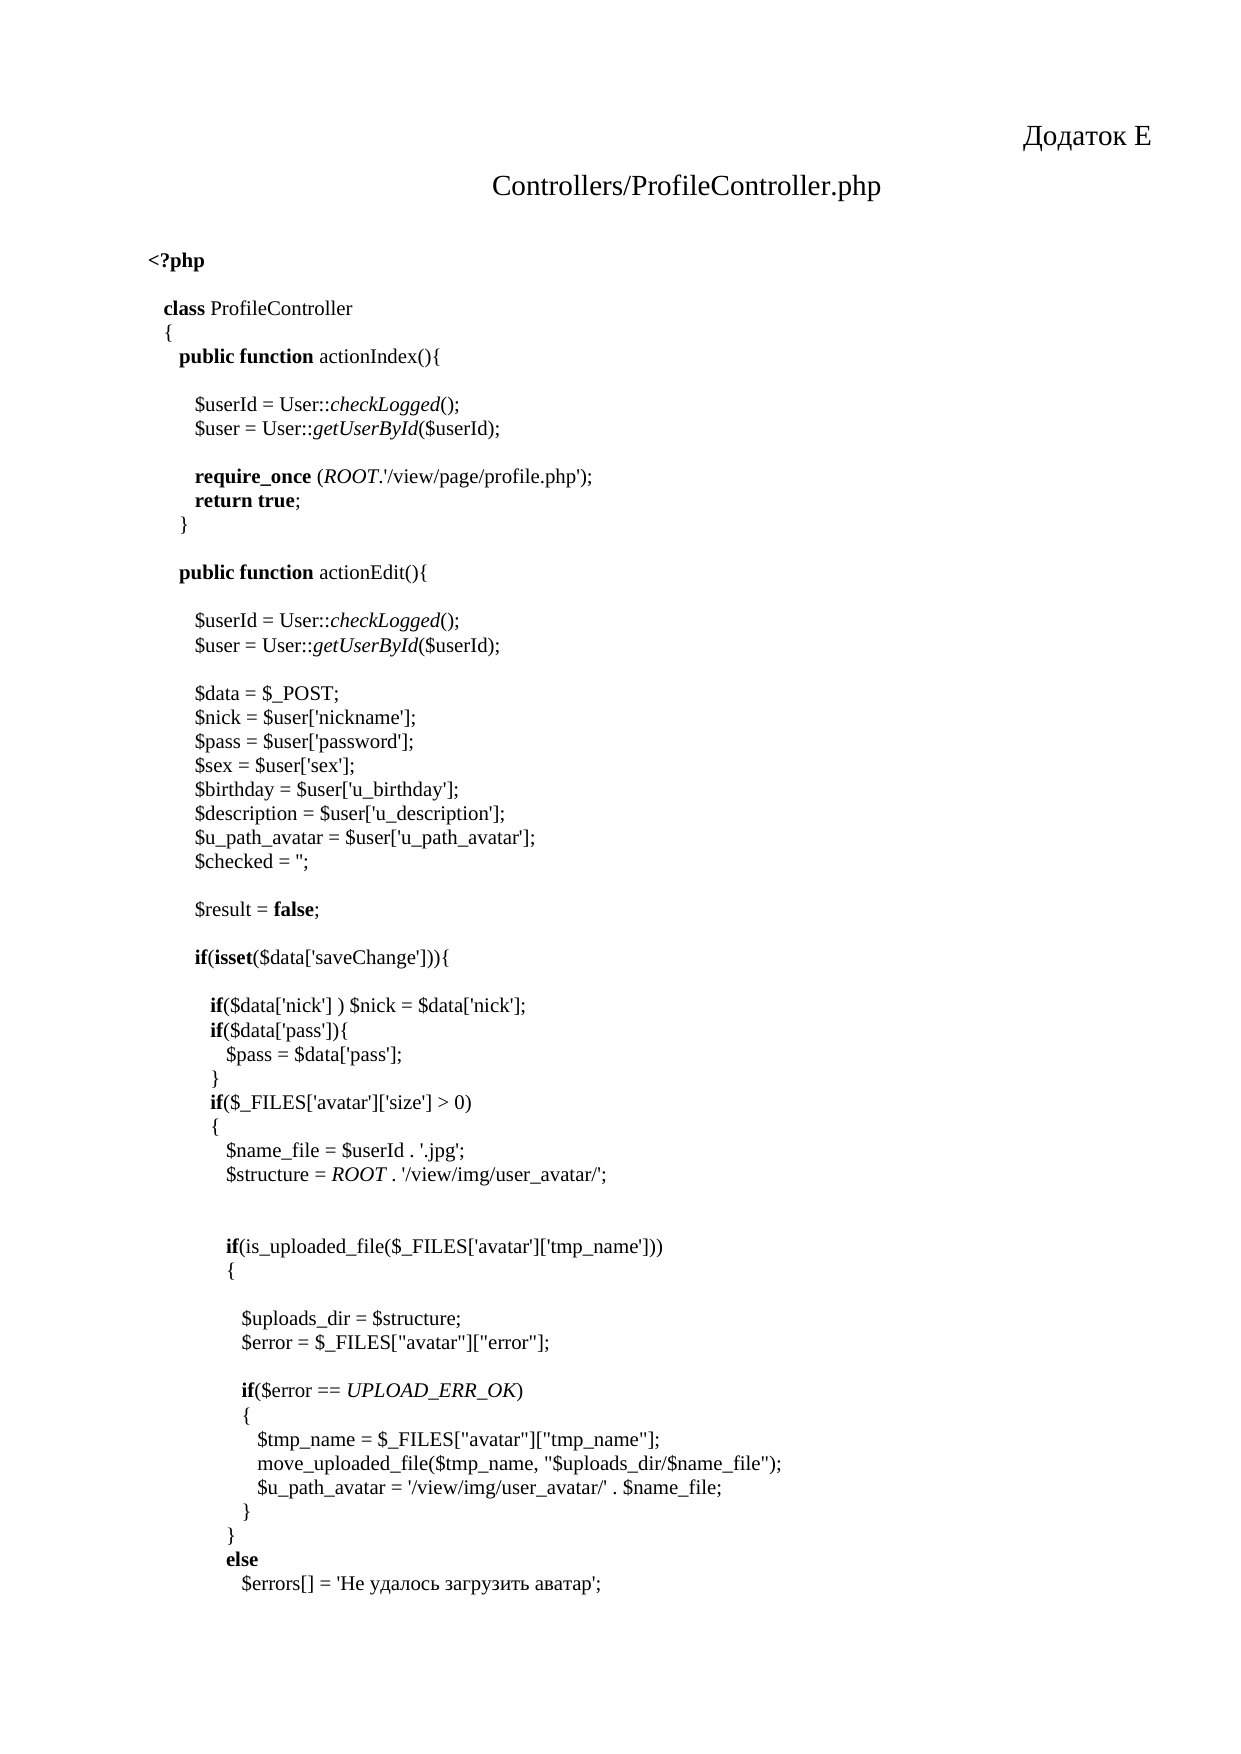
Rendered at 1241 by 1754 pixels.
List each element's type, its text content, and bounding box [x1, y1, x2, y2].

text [148, 247, 1152, 1595]
text Додаток Е [148, 118, 1152, 152]
text Controllers/ProfileController.php [148, 168, 1152, 202]
